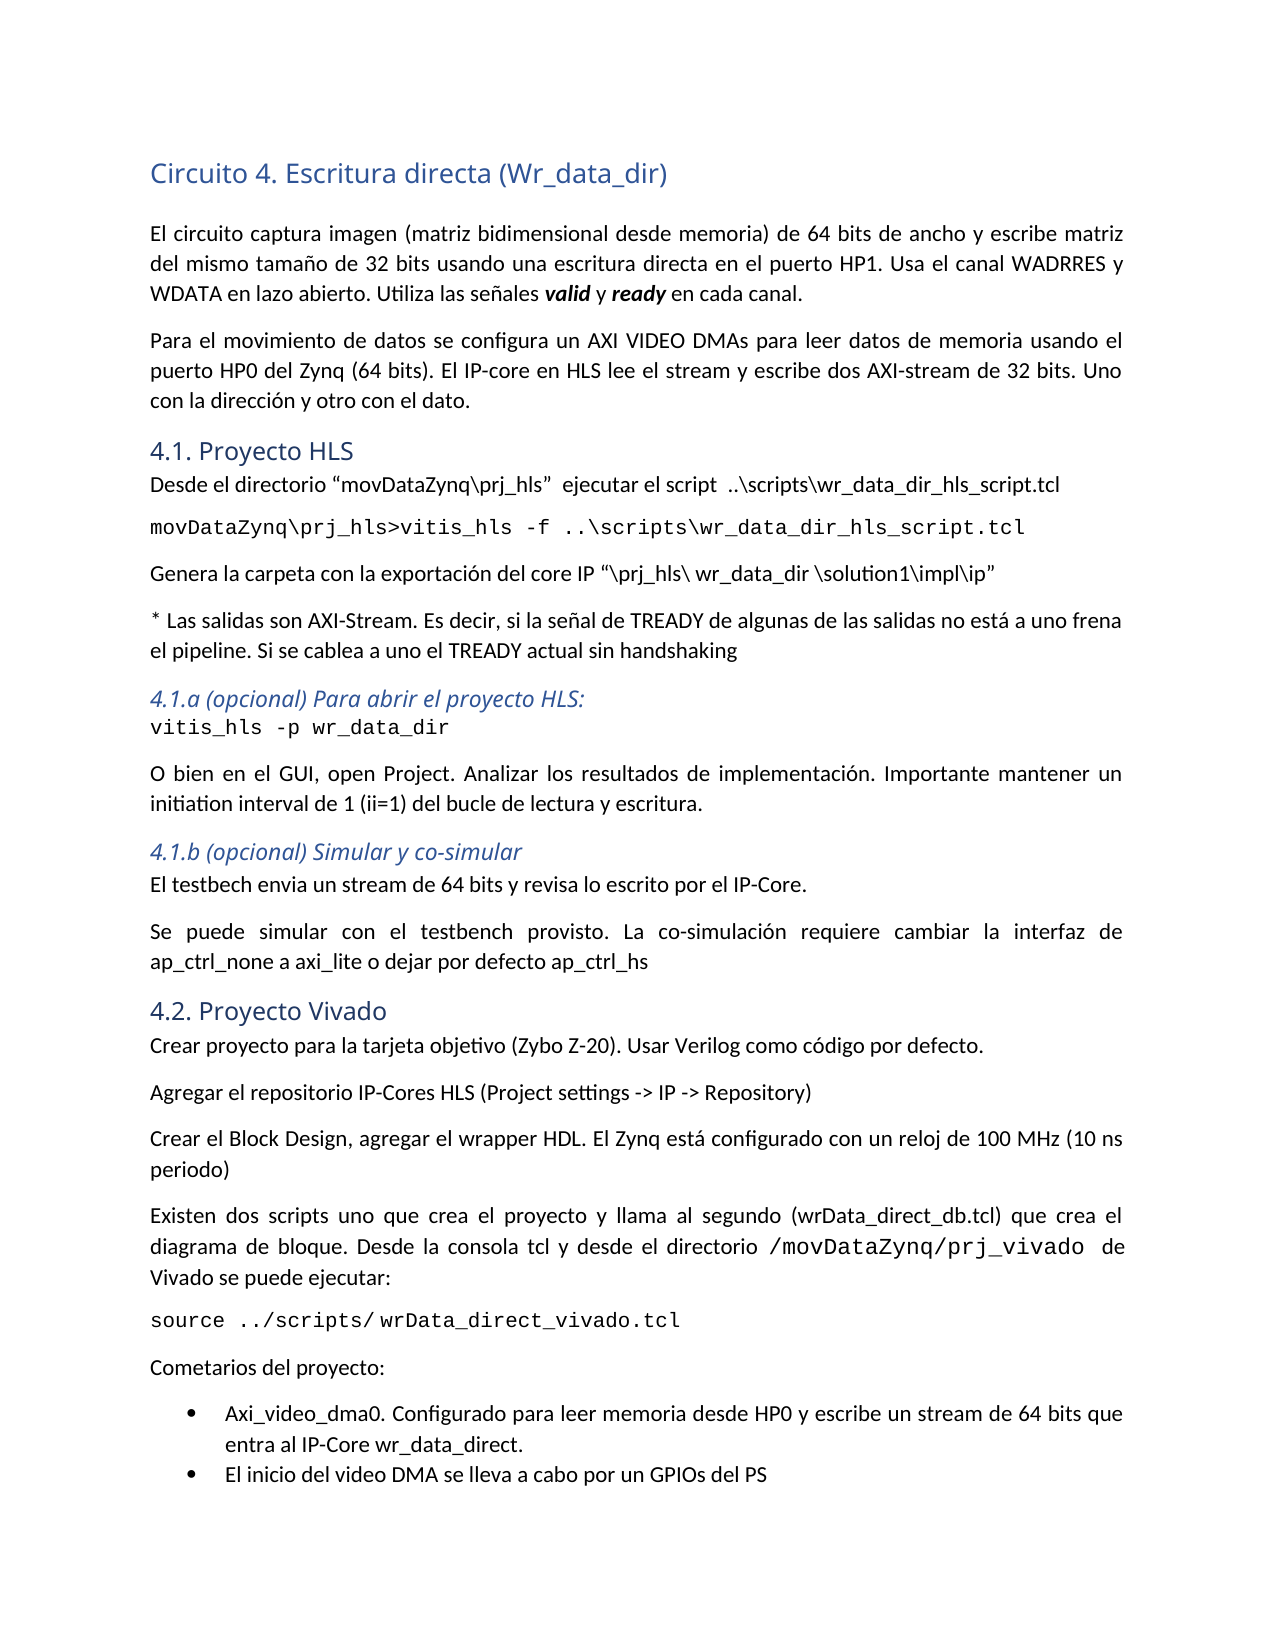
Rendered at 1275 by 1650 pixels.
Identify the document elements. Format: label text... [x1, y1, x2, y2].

text Se puede simular con el testbench provisto. La co-simulación requiere cambiar la interfaz de ap_ctrl_none a axi_lite o dejar por defecto ap_ctrl_hs [150, 917, 1125, 975]
list El inicio del video DMA se lleva a cabo por un GPIOs del PS [187, 1460, 1125, 1488]
subtitle 4.1. Proyecto HLS [150, 433, 1125, 468]
text source ../scripts/ wrData_direct_vivado.tcl [150, 1310, 1125, 1334]
text Crear el Block Design, agregar el wrapper HDL. El Zynq está configurado con un reloj de 100 MHz (10 ns periodo) [150, 1124, 1125, 1183]
subtitle 4.2. Proyecto Vivado [150, 994, 1125, 1028]
text * Las salidas son AXI-Stream. Es decir, si la señal de TREADY de algunas de las salidas no está a uno frena el pipeline. Si se cablea a uno el TREADY actual sin handshaking [150, 606, 1125, 664]
text Desde el directorio “movDataZynq\prj_hls” ejecutar el script ..\scripts\wr_data_dir_hls_script.tcl [150, 470, 1125, 498]
subtitle 4.1.b (opcional) Simular y co-simular [150, 836, 1125, 868]
text Agregar el repositorio IP-Cores HLS (Project settings -> IP -> Repository) [150, 1078, 1125, 1106]
text El testbech envia un stream de 64 bits y revisa lo escrito por el IP-Core. [150, 870, 1125, 898]
subtitle 4.1.a (opcional) Para abrir el proyecto HLS: [150, 683, 1125, 714]
text movDataZynq\prj_hls>vitis_hls -f ..\scripts\wr_data_dir_hls_script.tcl [150, 517, 1125, 541]
text Genera la carpeta con la exportación del core IP “\prj_hls\ wr_data_dir \solution1\impl\ip” [150, 559, 1125, 587]
text El circuito captura imagen (matriz bidimensional desde memoria) de 64 bits de ancho y escribe matriz del mismo tamaño de 32 bits usando una escritura directa en el puerto HP1. Usa el canal WADRRES y WDATA en lazo abierto. Utiliza las señales valid y ready en cada canal. [150, 219, 1125, 307]
text Para el movimiento de datos se configura un AXI VIDEO DMAs para leer datos de memoria usando el puerto HP0 del Zynq (64 bits). El IP-core en HLS lee el stream y escribe dos AXI-stream de 32 bits. Uno con la dirección y otro con el dato. [150, 326, 1125, 415]
text vitis_hls -p wr_data_dir [150, 717, 1125, 741]
text O bien en el GUI, open Project. Analizar los resultados de implementación. Importante mantener un initiation interval de 1 (ii=1) del bucle de lectura y escritura. [150, 759, 1125, 817]
text Crear proyecto para la tarjeta objetivo (Zybo Z-20). Usar Verilog como código por defecto. [150, 1031, 1125, 1059]
text Cometarios del proyecto: [150, 1353, 1125, 1381]
subtitle Circuito 4. Escritura directa (Wr_data_dir) [150, 154, 1125, 191]
list Axi_video_dma0. Configurado para leer memoria desde HP0 y escribe un stream de 64 bits que entra al IP-Core wr_data_direct. [187, 1399, 1125, 1458]
text Existen dos scripts uno que crea el proyecto y llama al segundo (wrData_direct_db.tcl) que crea el diagrama de bloque. Desde la consola tcl y desde el directorio /movDataZynq/prj_vivado de Vivado se puede ejecutar: [150, 1202, 1125, 1291]
